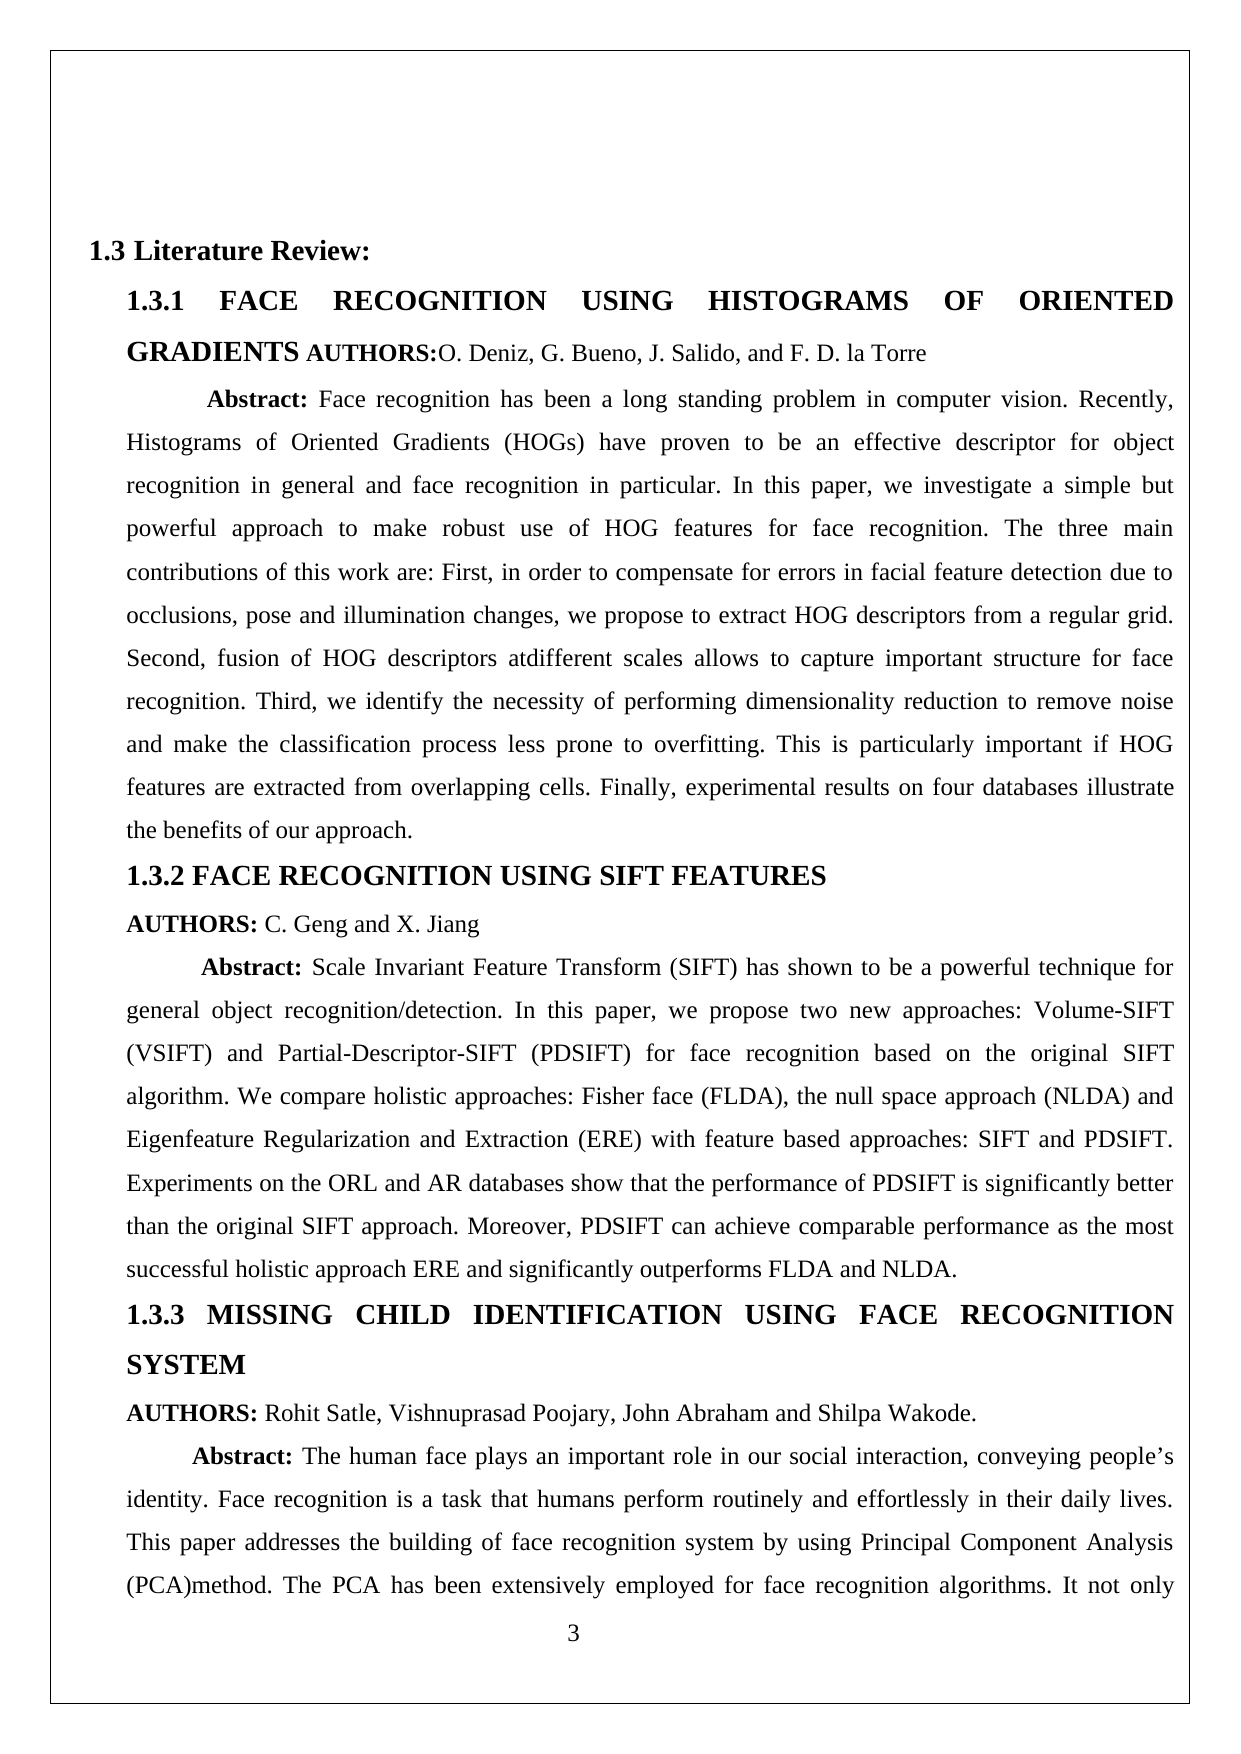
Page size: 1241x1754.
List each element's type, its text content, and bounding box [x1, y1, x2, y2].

list AUTHORS: C. Geng and X. Jiang [126, 909, 1175, 938]
list Abstract: Scale Invariant Feature Transform (SIFT) has shown to be a powerful technique for general object recognition/detection. In this paper, we propose two new approaches: Volume-SIFT (VSIFT) and Partial-Descriptor-SIFT (PDSIFT) for face recognition based on the original SIFT algorithm. We compare holistic approaches: Fisher face (FLDA), the null space approach (NLDA) and Eigenfeature Regularization and Extraction (ERE) with feature based approaches: SIFT and PDSIFT. Experiments on the ORL and AR databases show that the performance of PDSIFT is significantly better than the original SIFT approach. Moreover, PDSIFT can achieve comparable performance as the most successful holistic approach ERE and significantly outperforms FLDA and NLDA. [126, 952, 1175, 1283]
list 1.3.2 FACE RECOGNITION USING SIFT FEATURES [126, 858, 1175, 892]
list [126, 1441, 1175, 1599]
list 1.3.1 FACE RECOGNITION USING HISTOGRAMS OF ORIENTED GRADIENTS AUTHORS:O. Deniz, G. Bueno, J. Salido, and F. D. la Torre [126, 283, 1175, 367]
list Abstract: Face recognition has been a long standing problem in computer vision. Recently, Histograms of Oriented Gradients (HOGs) have proven to be an effective descriptor for object recognition in general and face recognition in particular. In this paper, we investigate a simple but powerful approach to make robust use of HOG features for face recognition. The three main contributions of this work are: First, in order to compensate for errors in facial feature detection due to occlusions, pose and illumination changes, we propose to extract HOG descriptors from a regular grid. Second, fusion of HOG descriptors atdifferent scales allows to capture important structure for face recognition. Third, we identify the necessity of performing dimensionality reduction to remove noise and make the classification process less prone to overfitting. This is particularly important if HOG features are extracted from overlapping cells. Finally, experimental results on four databases illustrate the benefits of our approach. [126, 384, 1175, 844]
list Literature Review: [89, 233, 1175, 267]
list AUTHORS: Rohit Satle, Vishnuprasad Poojary, John Abraham and Shilpa Wakode. [126, 1398, 1175, 1426]
list 1.3.3 MISSING CHILD IDENTIFICATION USING FACE RECOGNITION SYSTEM [126, 1297, 1175, 1381]
